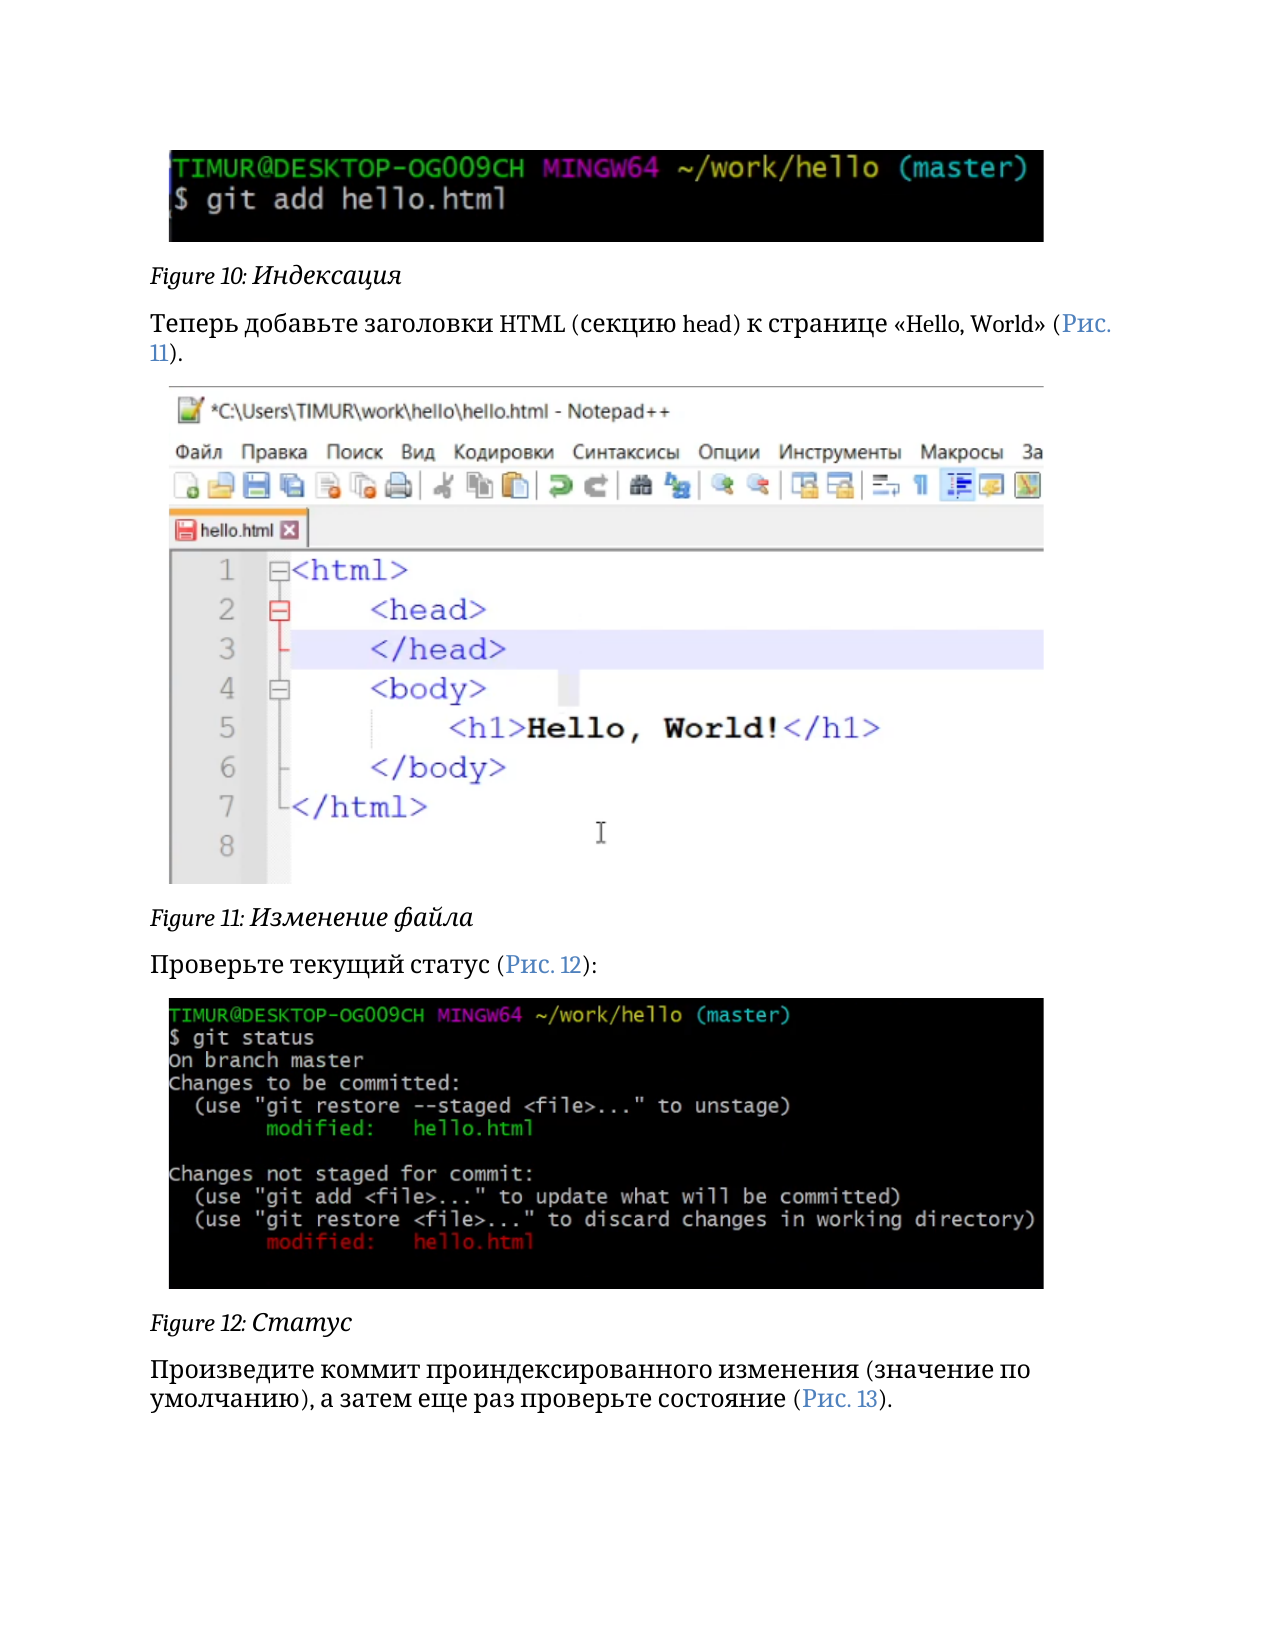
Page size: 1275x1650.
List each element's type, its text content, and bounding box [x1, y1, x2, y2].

text Figure 11: Изменение файла [150, 904, 1125, 933]
text Произведите коммит проиндексированного изменения (значение по умолчанию), а затем еще раз проверьте состояние (Рис. 13). [150, 1356, 1125, 1414]
text Figure 10: Индексация [150, 262, 1125, 291]
picture [168, 998, 1044, 1289]
text Теперь добавьте заголовки HTML (секцию head) к странице «Hello, World» (Рис. 11). [150, 310, 1125, 367]
picture [168, 386, 1044, 884]
text Figure 12: Статус [150, 1309, 1125, 1338]
text Проверьте текущий статус (Рис. 12): [150, 951, 1125, 980]
picture [168, 150, 1044, 242]
